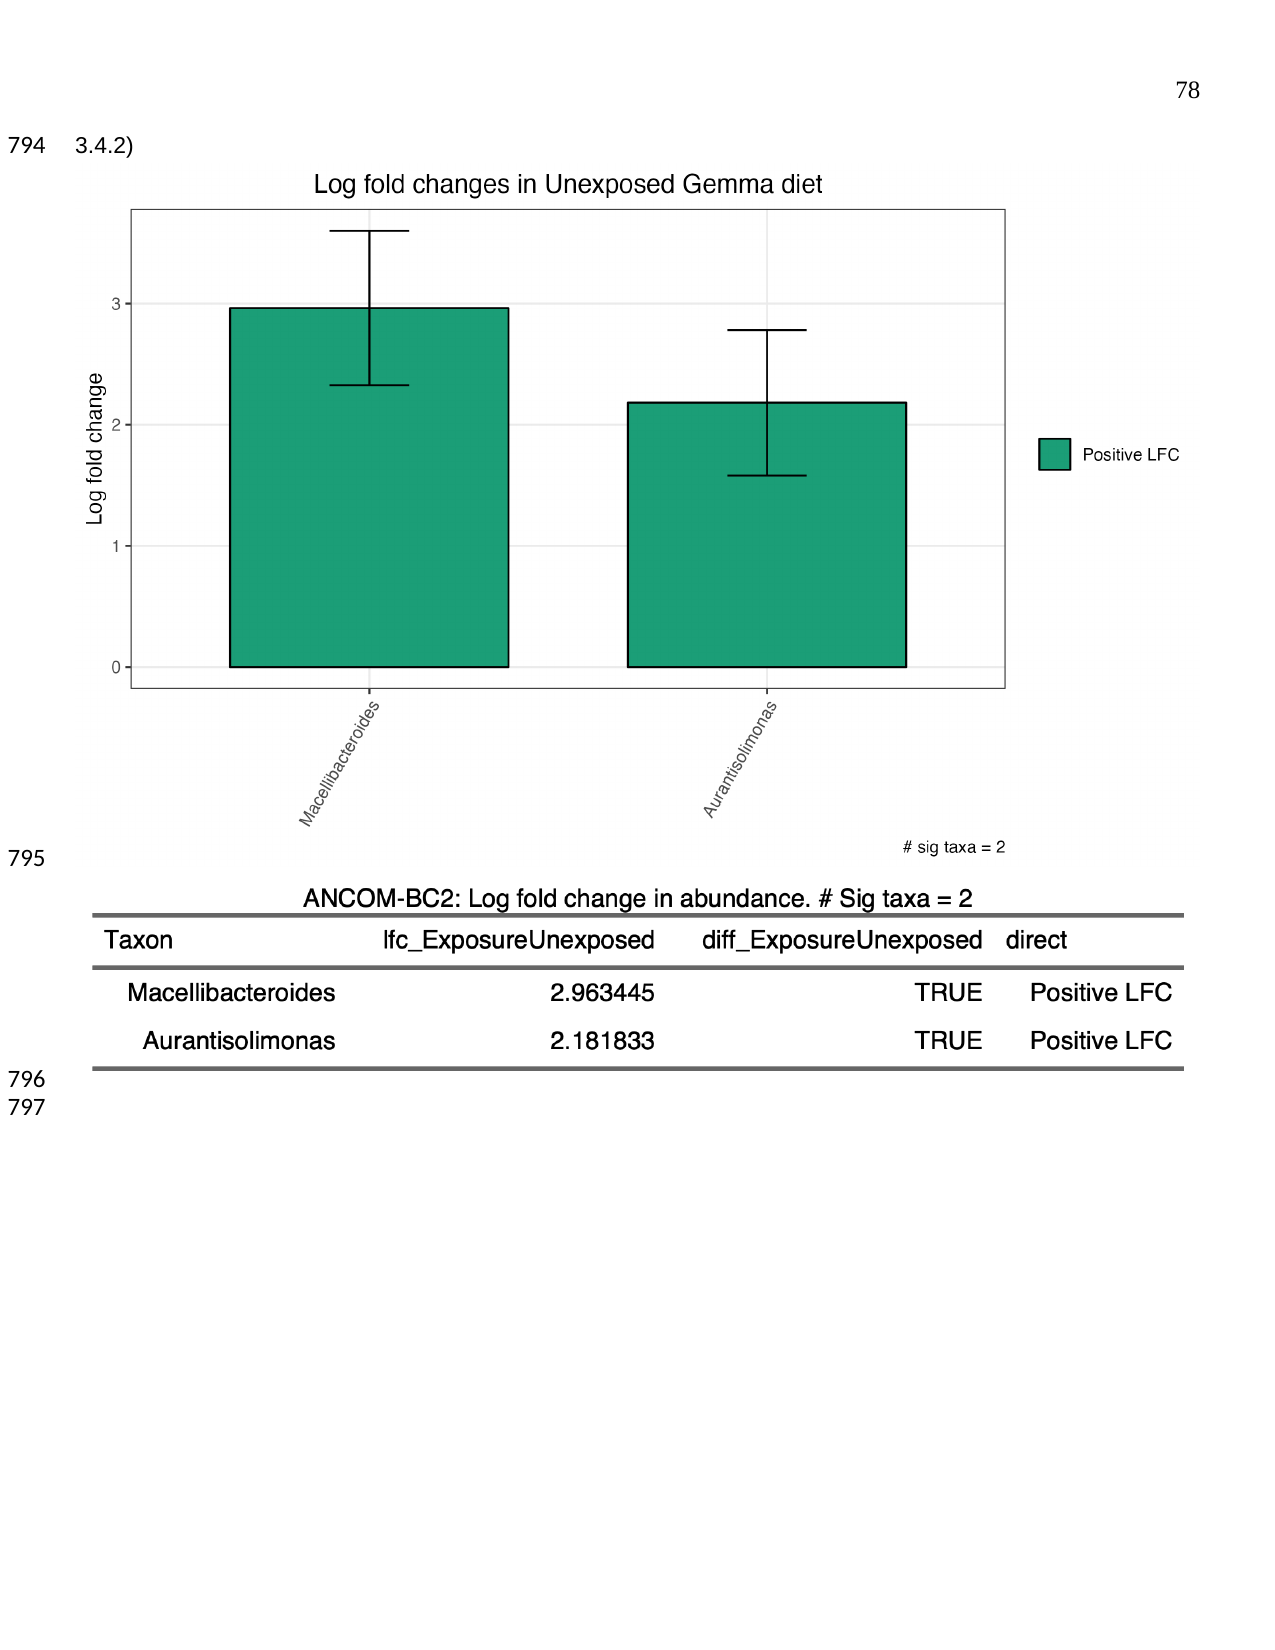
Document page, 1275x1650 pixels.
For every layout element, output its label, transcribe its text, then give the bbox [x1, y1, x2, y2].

picture [75, 870, 1200, 1088]
text 3.4.2) [75, 132, 1200, 163]
picture [75, 163, 1200, 867]
